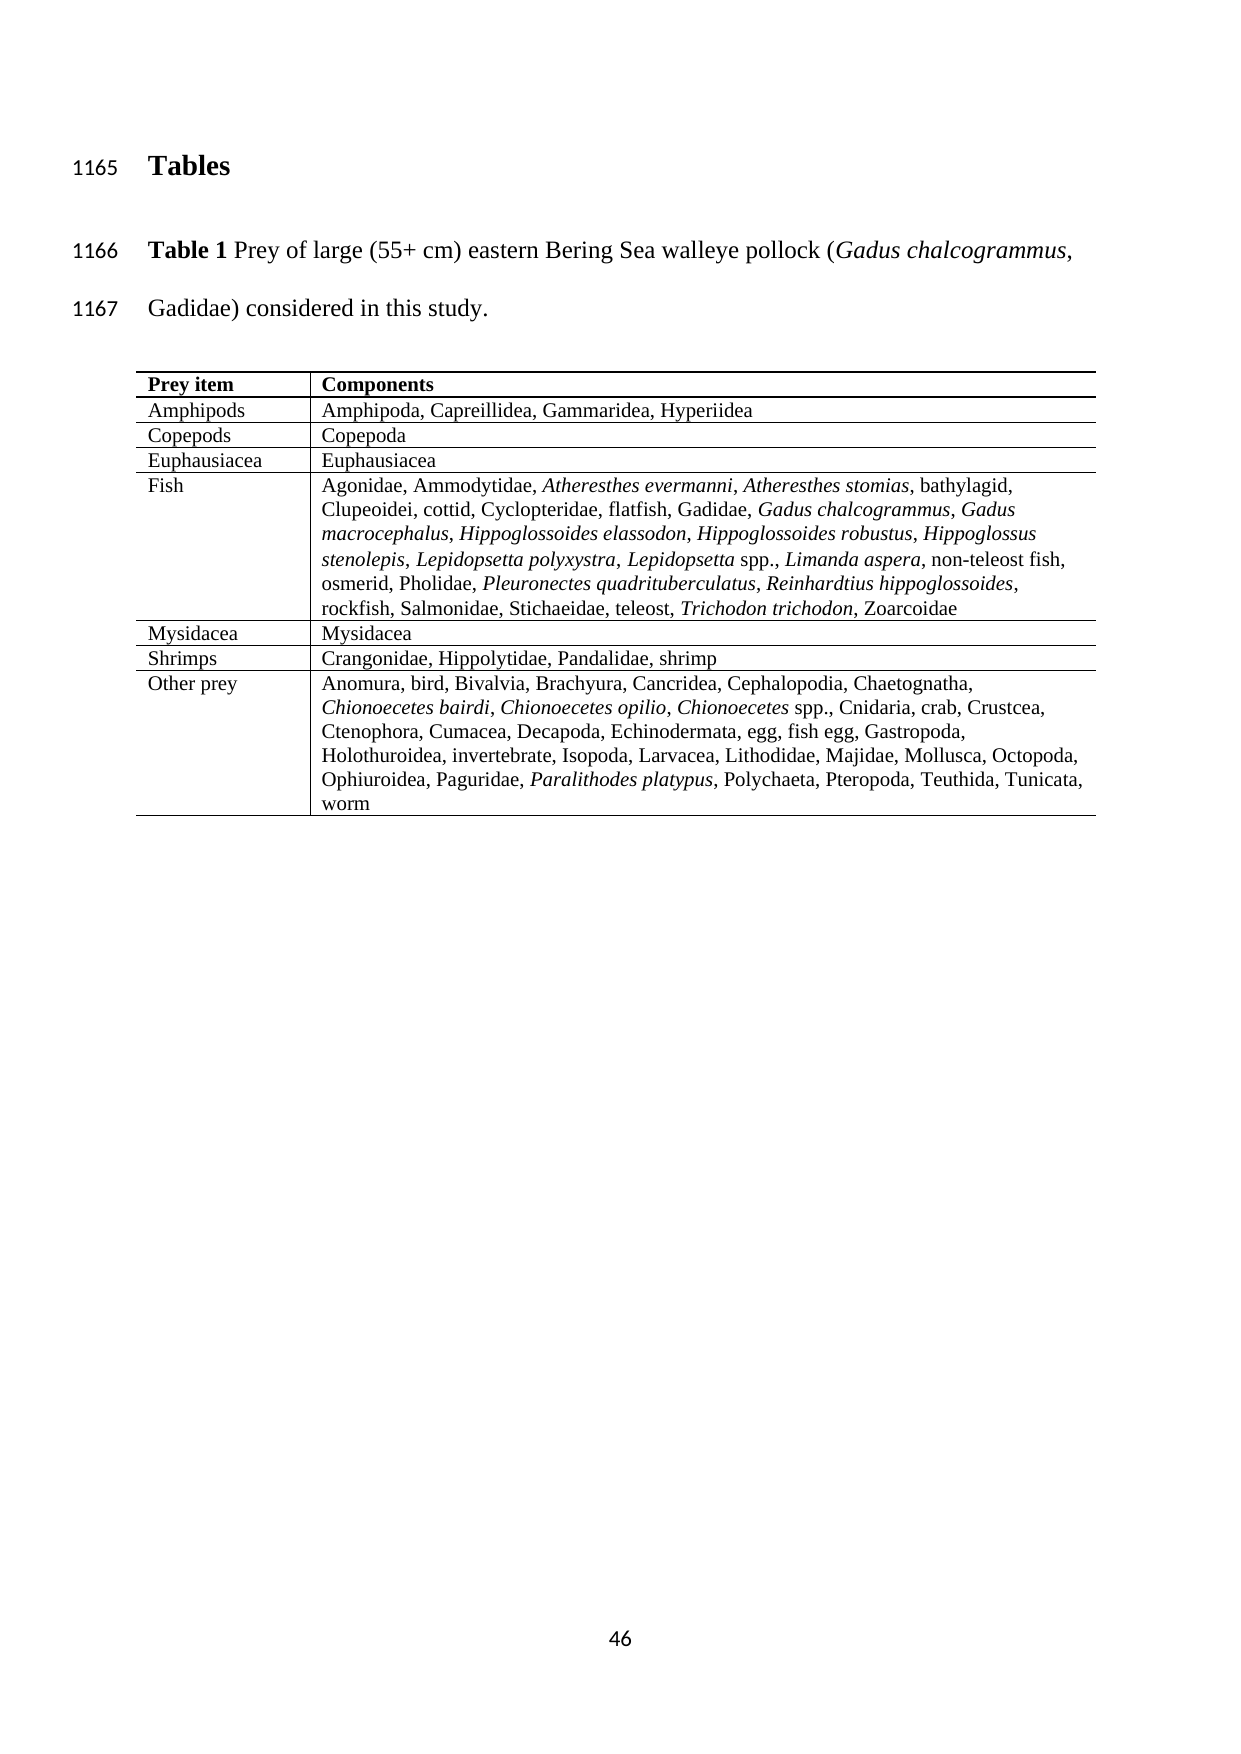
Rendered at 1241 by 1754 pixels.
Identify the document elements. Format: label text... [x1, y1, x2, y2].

text Tables [148, 148, 1093, 181]
table_cell Shrimps [136, 646, 310, 670]
table_cell Crangonidae, Hippolytidae, Pandalidae, shrimp [311, 646, 1096, 670]
table_cell Euphausiacea [136, 448, 310, 472]
table_cell Euphausiacea [311, 448, 1096, 472]
table_header Prey item [136, 373, 310, 396]
table_cell Anomura, bird, Bivalvia, Brachyura, Cancridea, Cephalopodia, Chaetognatha, Chionoecetes bairdi, Chionoecetes opilio, Chionoecetes spp., Cnidaria, crab, Crustcea, Ctenophora, Cumacea, Decapoda, Echinodermata, egg, fish egg, Gastropoda, Holothuroidea, invertebrate, Isopoda, Larvacea, Lithodidae, Majidae, Mollusca, Octopoda, Ophiuroidea, Paguridae, Paralithodes platypus, Polychaeta, Pteropoda, Teuthida, Tunicata, worm [311, 671, 1096, 815]
table_cell Amphipoda, Capreillidea, Gammaridea, Hyperiidea [311, 398, 1096, 422]
table_cell Agonidae, Ammodytidae, Atheresthes evermanni, Atheresthes stomias, bathylagid, Clupeoidei, cottid, Cyclopteridae, flatfish, Gadidae, Gadus chalcogrammus, Gadus macrocephalus, Hippoglossoides elassodon, Hippoglossoides robustus, Hippoglossus stenolepis, Lepidopsetta polyxystra, Lepidopsetta spp., Limanda aspera, non-teleost fish, osmerid, Pholidae, Pleuronectes quadrituberculatus, Reinhardtius hippoglossoides, rockfish, Salmonidae, Stichaeidae, teleost, Trichodon trichodon, Zoarcoidae [311, 473, 1096, 619]
text Table 1 Prey of large (55+ cm) eastern Bering Sea walleye pollock (Gadus chalcogrammus, Gadidae) considered in this study. [148, 236, 1093, 322]
table_cell Mysidacea [136, 621, 310, 644]
table_header Components [311, 373, 1096, 396]
table_cell Other prey [136, 671, 310, 815]
table_cell Mysidacea [311, 621, 1096, 644]
table_cell Copepods [136, 423, 310, 447]
table_cell Fish [136, 473, 310, 619]
table_cell Amphipods [136, 398, 310, 422]
table_cell Copepoda [311, 423, 1096, 447]
